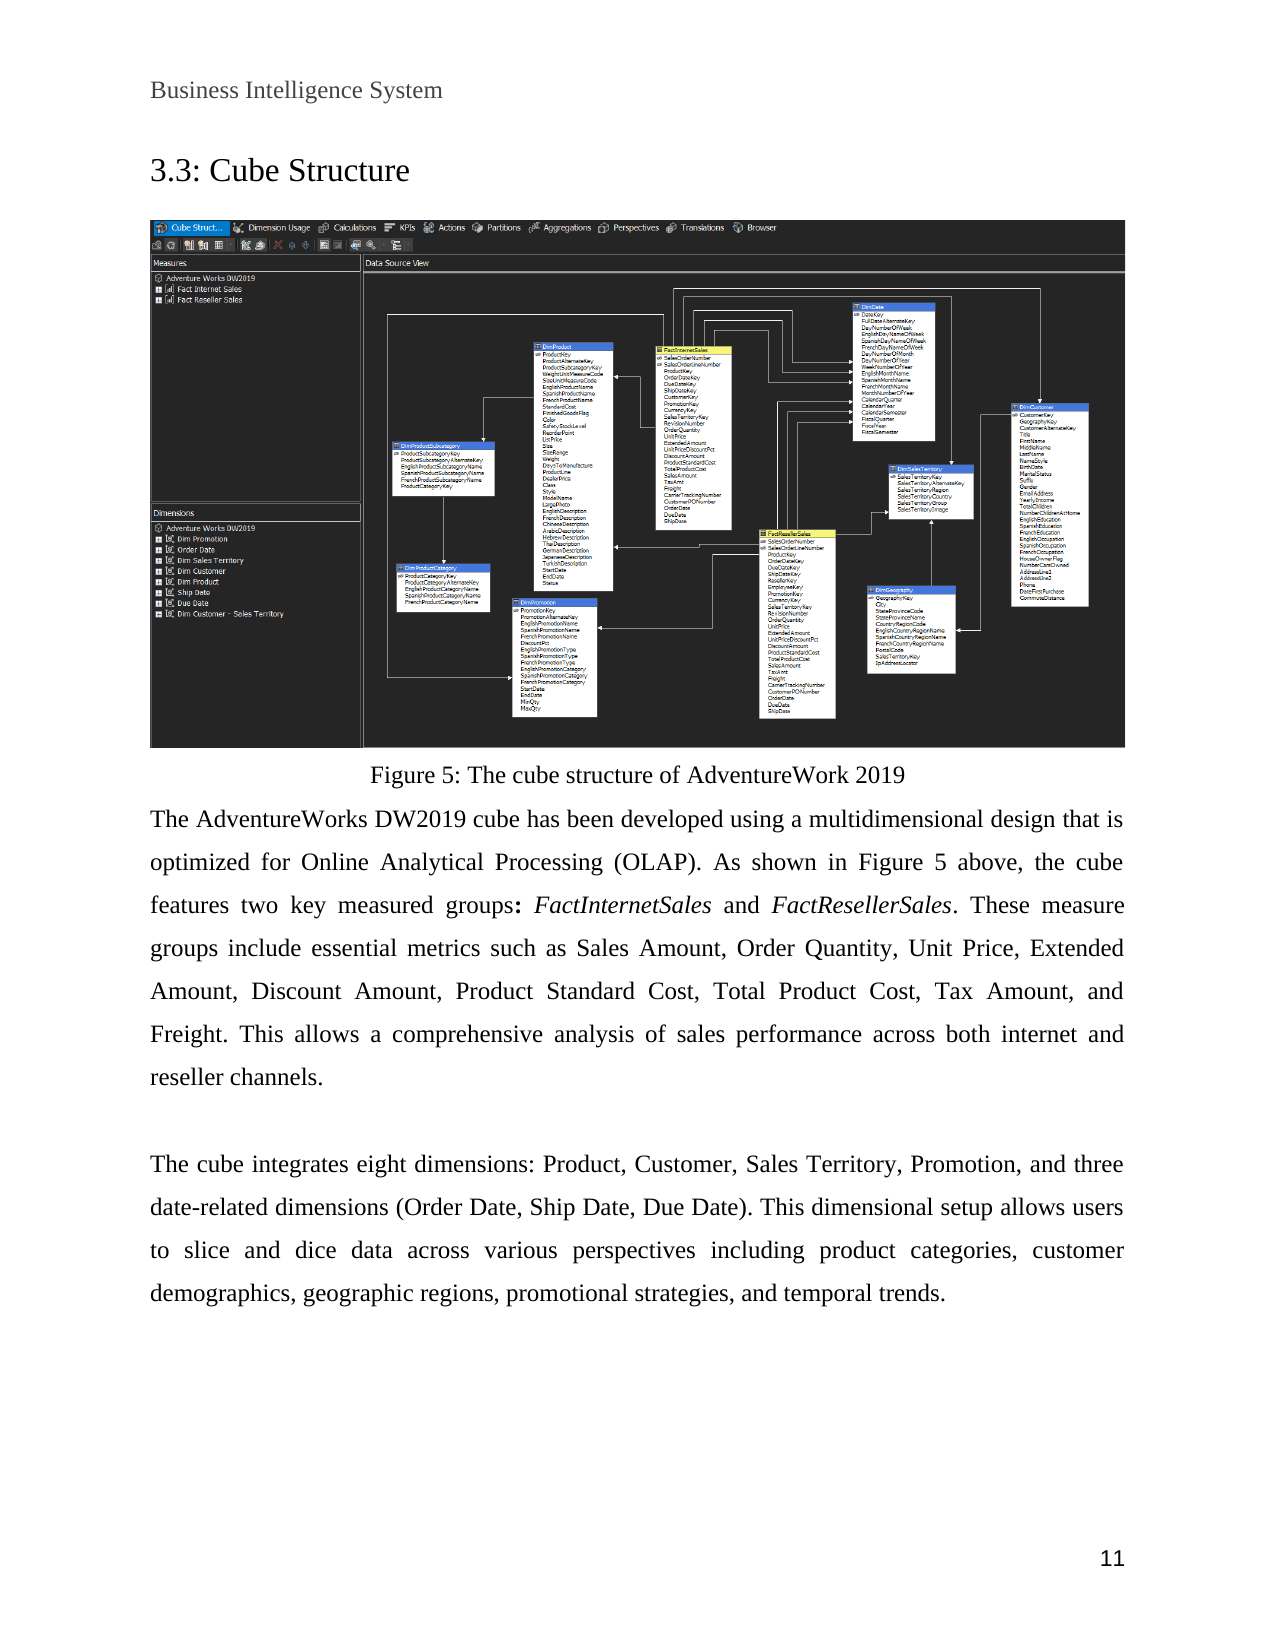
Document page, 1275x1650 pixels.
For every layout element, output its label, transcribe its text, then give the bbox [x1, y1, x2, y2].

text Figure 5: The cube structure of AdventureWork 2019 [150, 761, 1125, 789]
text The cube integrates eight dimensions: Product, Customer, Sales Territory, Promotion, and three date-related dimensions (Order Date, Ship Date, Due Date). This dimensional setup allows users to slice and dice data across various perspectives including product categories, customer demographics, geographic regions, promotional strategies, and temporal trends. [150, 1149, 1125, 1307]
picture [150, 220, 1125, 748]
subtitle 3.3: Cube Structure [150, 150, 1125, 188]
text The AdventureWorks DW2019 cube has been developed using a multidimensional design that is optimized for Online Analytical Processing (OLAP). As shown in Figure 5 above, the cube features two key measured groups: FactInternetSales and FactResellerSales. These measure groups include essential metrics such as Sales Amount, Order Quantity, Unit Price, Extended Amount, Discount Amount, Product Standard Cost, Total Product Cost, Tax Amount, and Freight. This allows a comprehensive analysis of sales performance across both internet and reseller channels. [150, 804, 1125, 1091]
